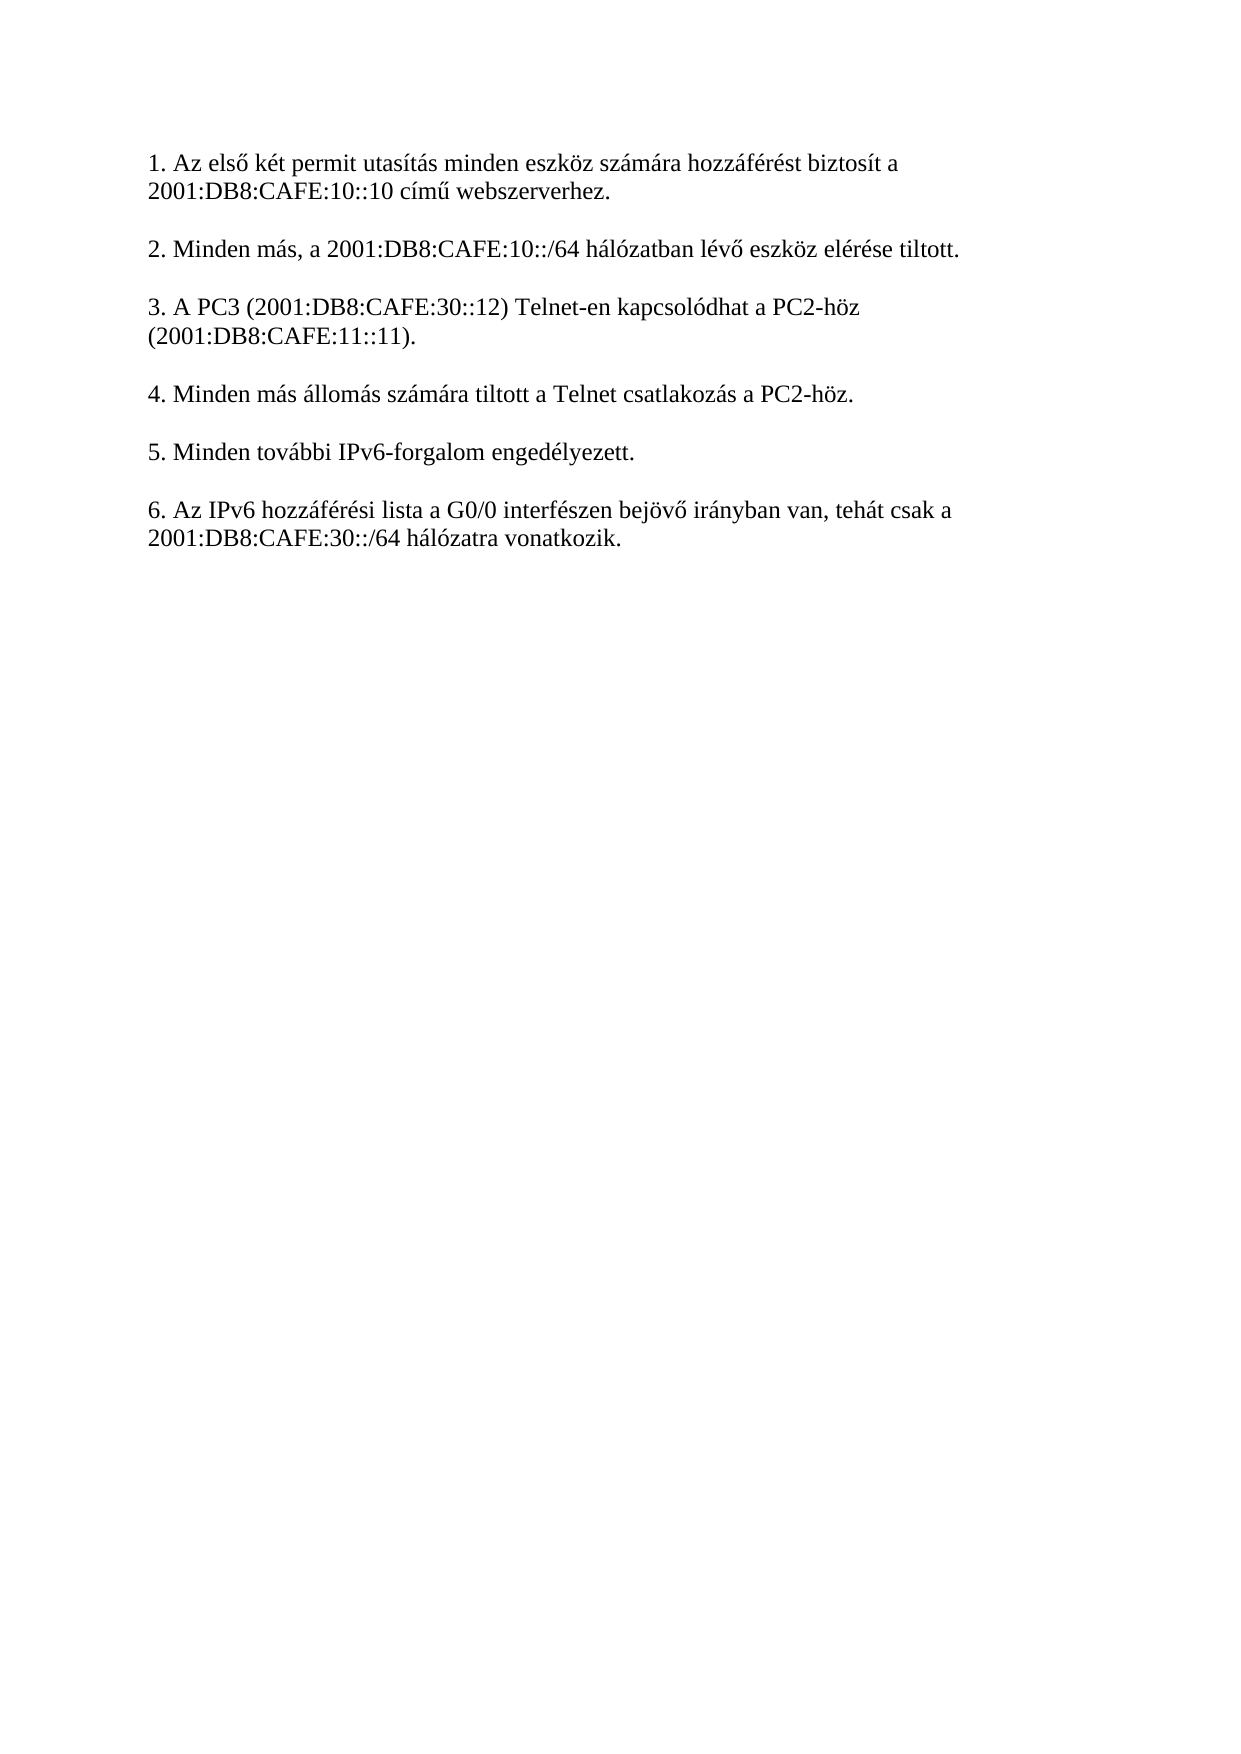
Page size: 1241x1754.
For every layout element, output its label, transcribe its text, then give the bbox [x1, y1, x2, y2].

text 3. A PC3 (2001:DB8:CAFE:30::12) Telnet-en kapcsolódhat a PC2-höz (2001:DB8:CAFE:11::11). [148, 292, 1093, 350]
text 2. Minden más, a 2001:DB8:CAFE:10::/64 hálózatban lévő eszköz elérése tiltott. [148, 234, 1093, 263]
text 1. Az első két permit utasítás minden eszköz számára hozzáférést biztosít a 2001:DB8:CAFE:10::10 című webszerverhez. [148, 148, 1093, 205]
text 6. Az IPv6 hozzáférési lista a G0/0 interfészen bejövő irányban van, tehát csak a 2001:DB8:CAFE:30::/64 hálózatra vonatkozik. [148, 495, 1093, 552]
text 5. Minden további IPv6-forgalom engedélyezett. [148, 437, 1093, 466]
text 4. Minden más állomás számára tiltott a Telnet csatlakozás a PC2-höz. [148, 379, 1093, 408]
